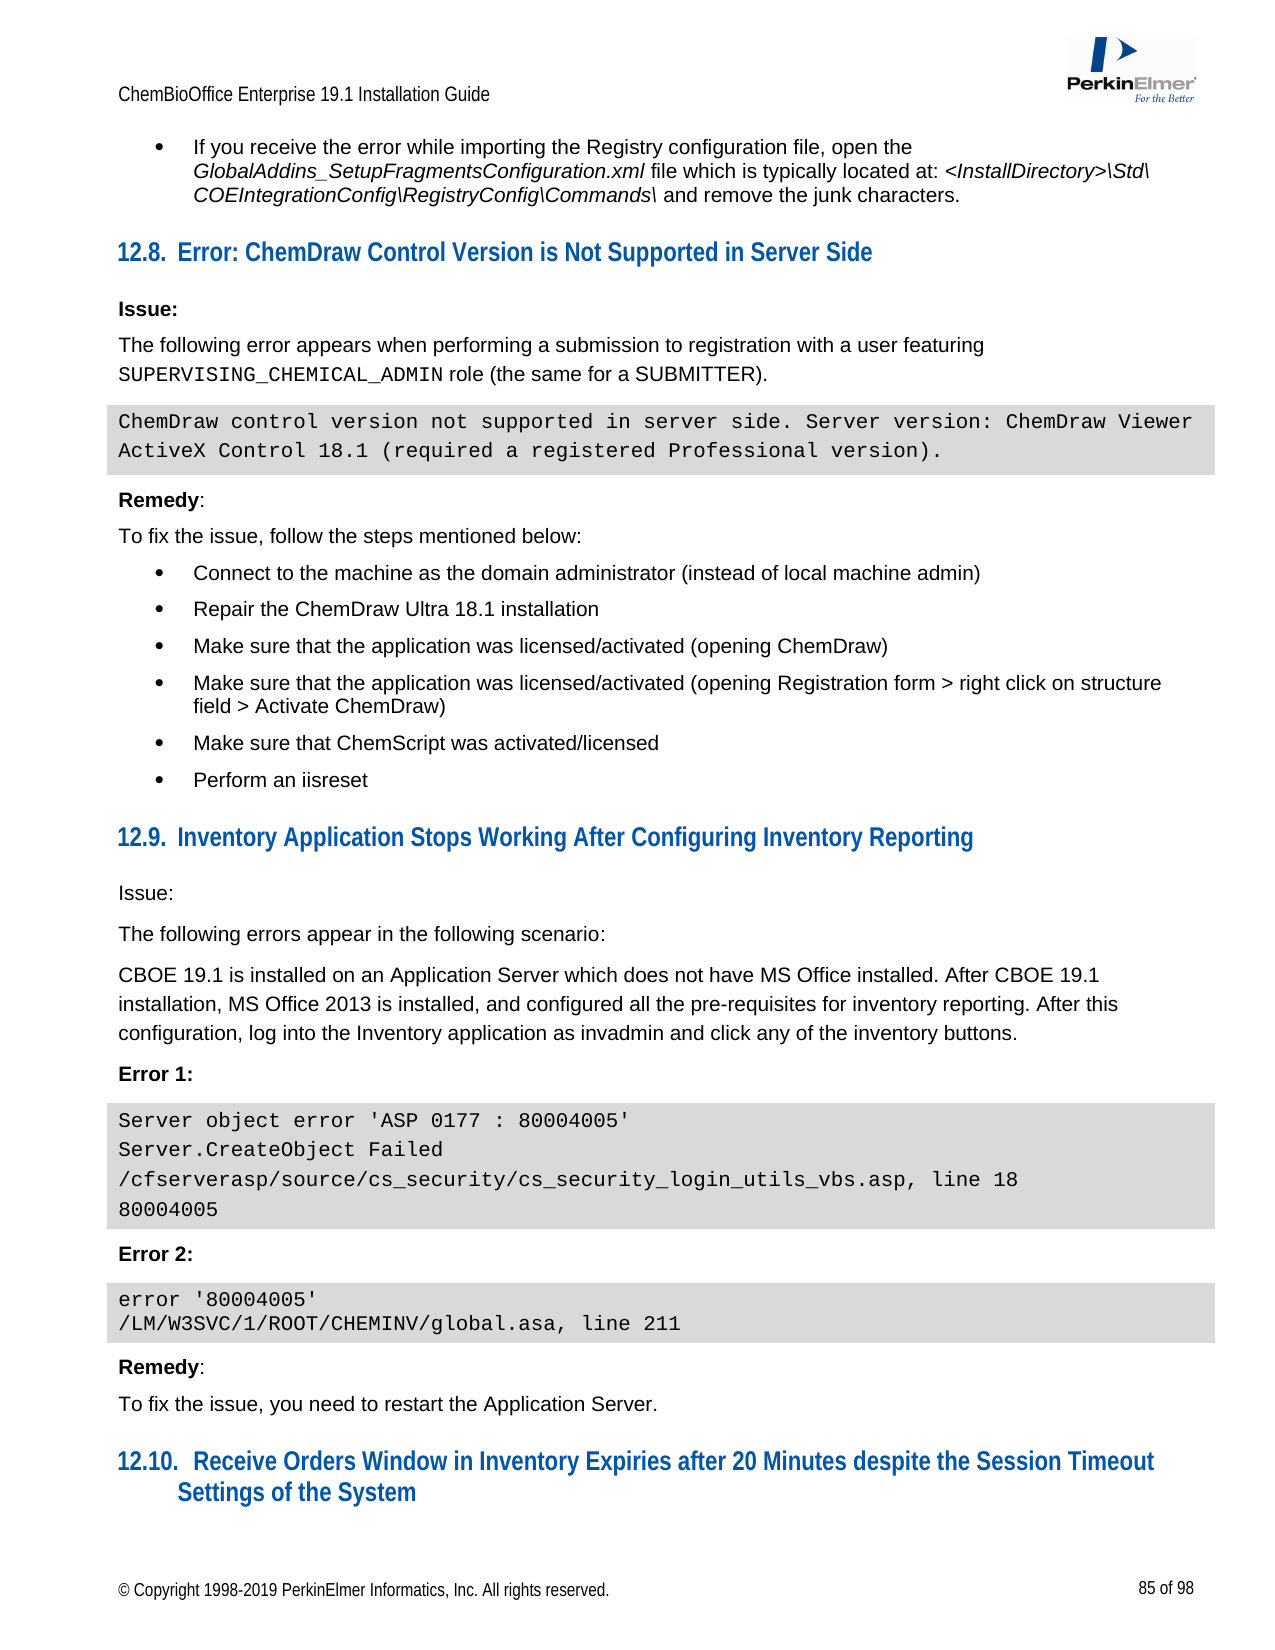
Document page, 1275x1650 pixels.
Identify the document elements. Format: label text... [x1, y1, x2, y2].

list If you receive the error while importing the Registry configuration file, open the GlobalAddins_SetupFragmentsConfiguration.xml file which is typically located at: <InstallDirectory>\Std\COEIntegrationConfig\RegistryConfig\Commands\ and remove the junk characters. [156, 135, 1204, 207]
list Make sure that ChemScript was activated/licensed [156, 731, 1204, 755]
text The following errors appear in the following scenario: [118, 922, 1204, 946]
text Remedy: [118, 1355, 1204, 1379]
text To fix the issue, you need to restart the Application Server. [118, 1392, 1204, 1416]
text Remedy: [118, 488, 1204, 512]
text The following error appears when performing a submission to registration with a user featuring SUPERVISING_CHEMICAL_ADMIN role (the same for a SUBMITTER). [118, 333, 1204, 387]
table_header Server object error 'ASP 0177 : 80004005' Server.CreateObject Failed /cfserverasp/source/cs_security/cs_security_login_utils_vbs.asp, line 18 80004005 [107, 1103, 1215, 1229]
table_header error '80004005' /LM/W3SVC/1/ROOT/CHEMINV/global.asa, line 211 [107, 1283, 1215, 1343]
text CBOE 19.1 is installed on an Application Server which does not have MS Office installed. After CBOE 19.1 installation, MS Office 2013 is installed, and configured all the pre-requisites for inventory reporting. After this configuration, log into the Inventory application as invadmin and click any of the inventory buttons. [118, 963, 1204, 1045]
subtitle Error: ChemDraw Control Version is Not Supported in Server Side [117, 236, 1204, 267]
text To fix the issue, follow the steps mentioned below: [118, 524, 1204, 548]
list Make sure that the application was licensed/activated (opening ChemDraw) [156, 634, 1204, 658]
list Connect to the machine as the domain administrator (instead of local machine admin) [156, 561, 1204, 585]
subtitle Receive Orders Window in Inventory Expiries after 20 Minutes despite the Session Timeout Settings of the System [117, 1445, 1204, 1507]
subtitle Inventory Application Stops Working After Configuring Inventory Reporting [117, 821, 1204, 852]
text Error 1: [118, 1062, 1204, 1086]
text Issue: [118, 296, 1204, 320]
table_header ChemDraw control version not supported in server side. Server version: ChemDraw Viewer ActiveX Control 18.1 (required a registered Professional version). [107, 405, 1215, 475]
text Error 2: [118, 1242, 1204, 1266]
list Perform an iisreset [156, 767, 1204, 791]
list Repair the ChemDraw Ultra 18.1 installation [156, 597, 1204, 621]
text Issue: [118, 881, 1204, 905]
list Make sure that the application was licensed/activated (opening Registration form > right click on structure field > Activate ChemDraw) [156, 670, 1204, 718]
picture [1067, 37, 1197, 102]
